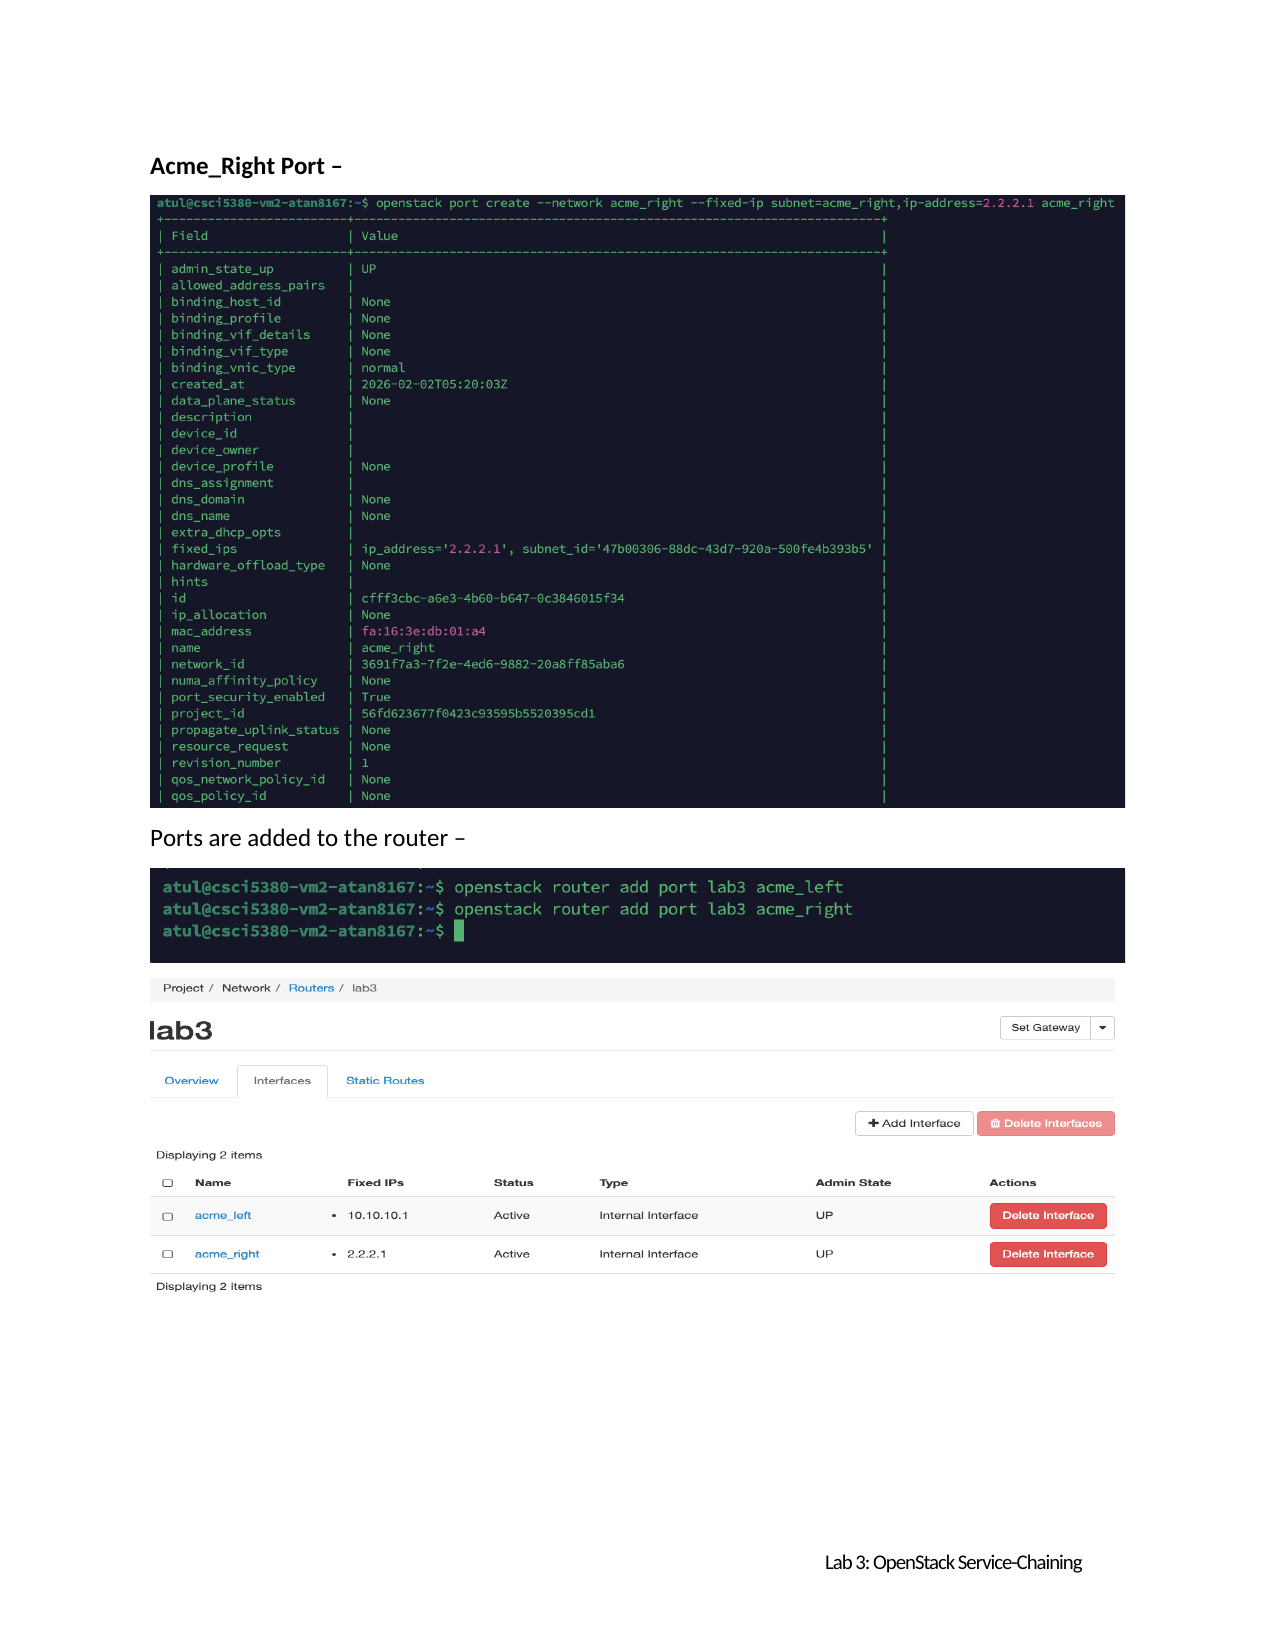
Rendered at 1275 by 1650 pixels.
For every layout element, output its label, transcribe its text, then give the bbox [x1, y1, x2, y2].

text Acme_Right Port – [150, 150, 1125, 181]
picture [150, 978, 1125, 1295]
text Ports are added to the router – [150, 823, 1125, 853]
picture [150, 868, 1125, 963]
picture [150, 195, 1125, 808]
